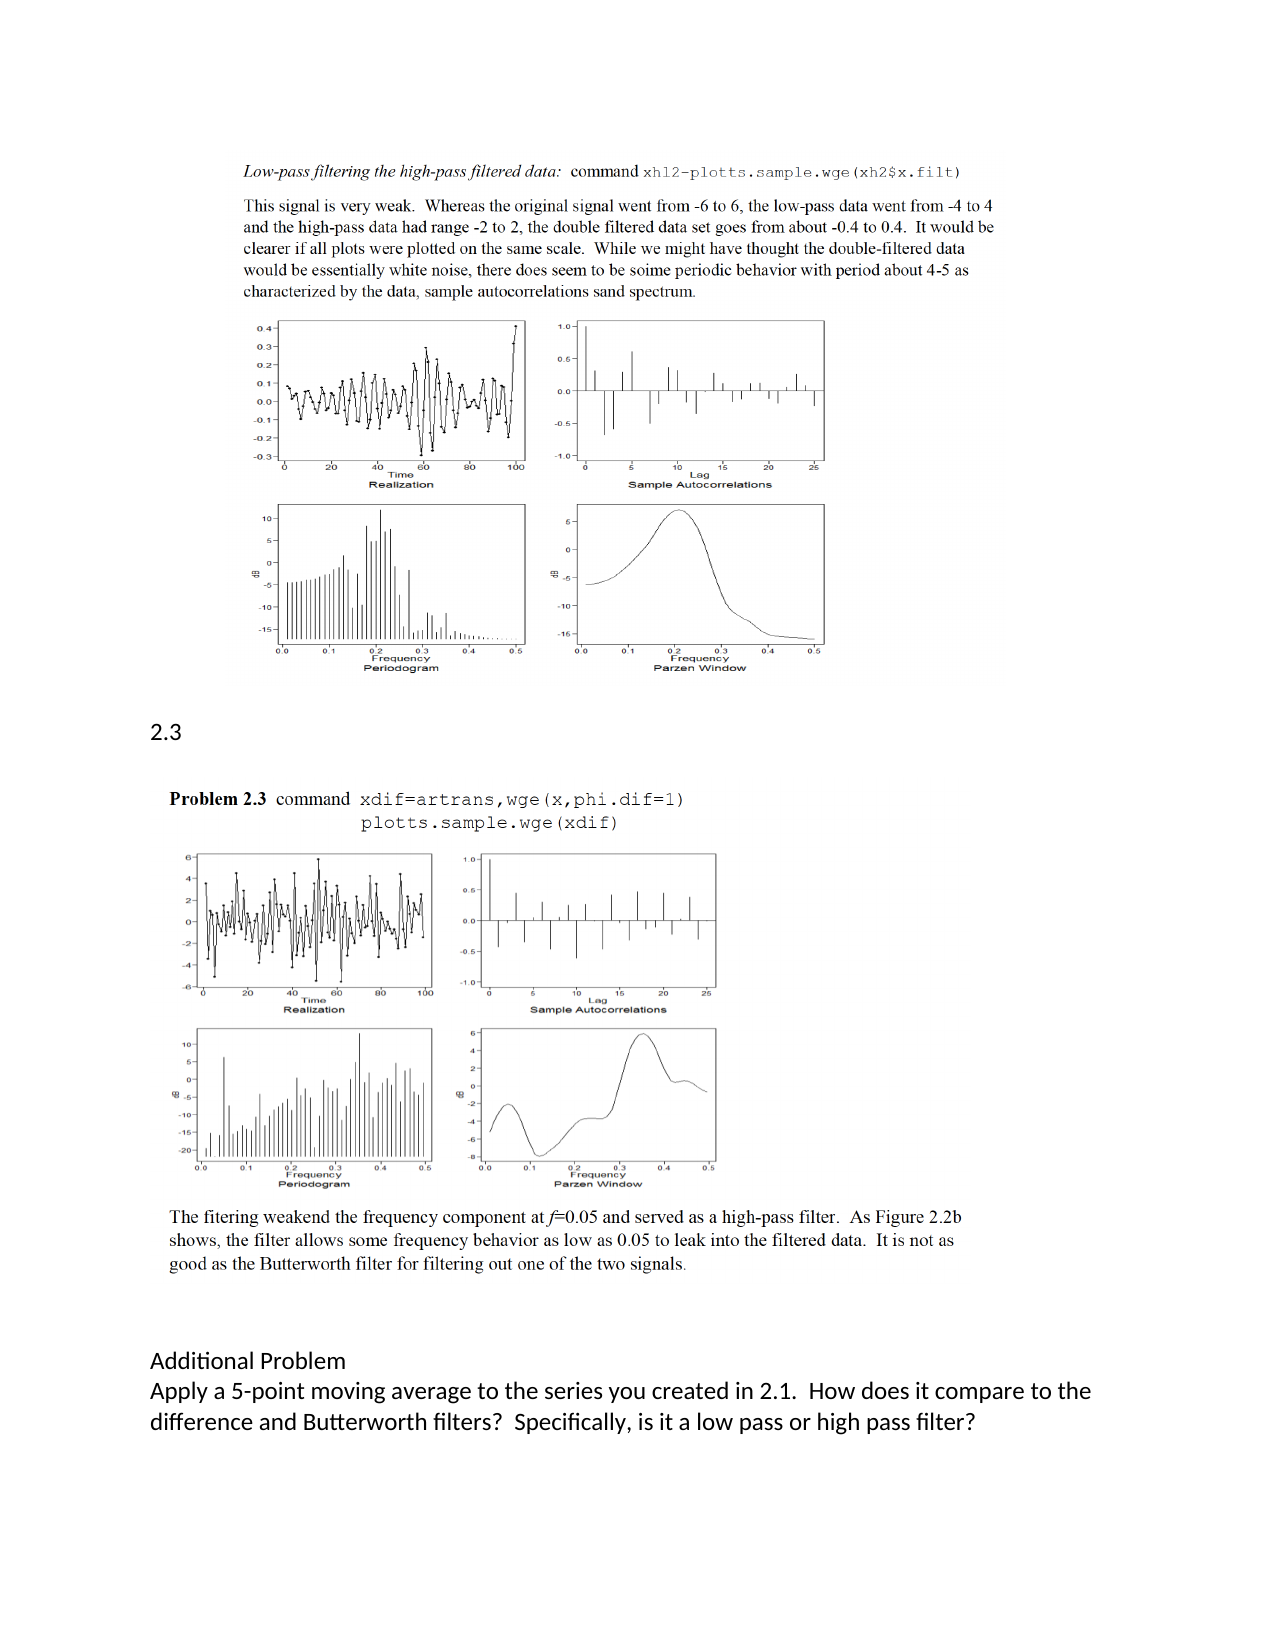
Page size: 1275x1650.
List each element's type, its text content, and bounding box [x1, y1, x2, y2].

text Additional Problem [150, 1345, 1125, 1375]
picture [225, 150, 1007, 686]
picture [150, 777, 972, 1284]
text 2.3 [150, 717, 1125, 747]
text Apply a 5-point moving average to the series you created in 2.1. How does it compare to the difference and Butterworth filters? Specifically, is it a low pass or high pass filter? [150, 1375, 1125, 1436]
